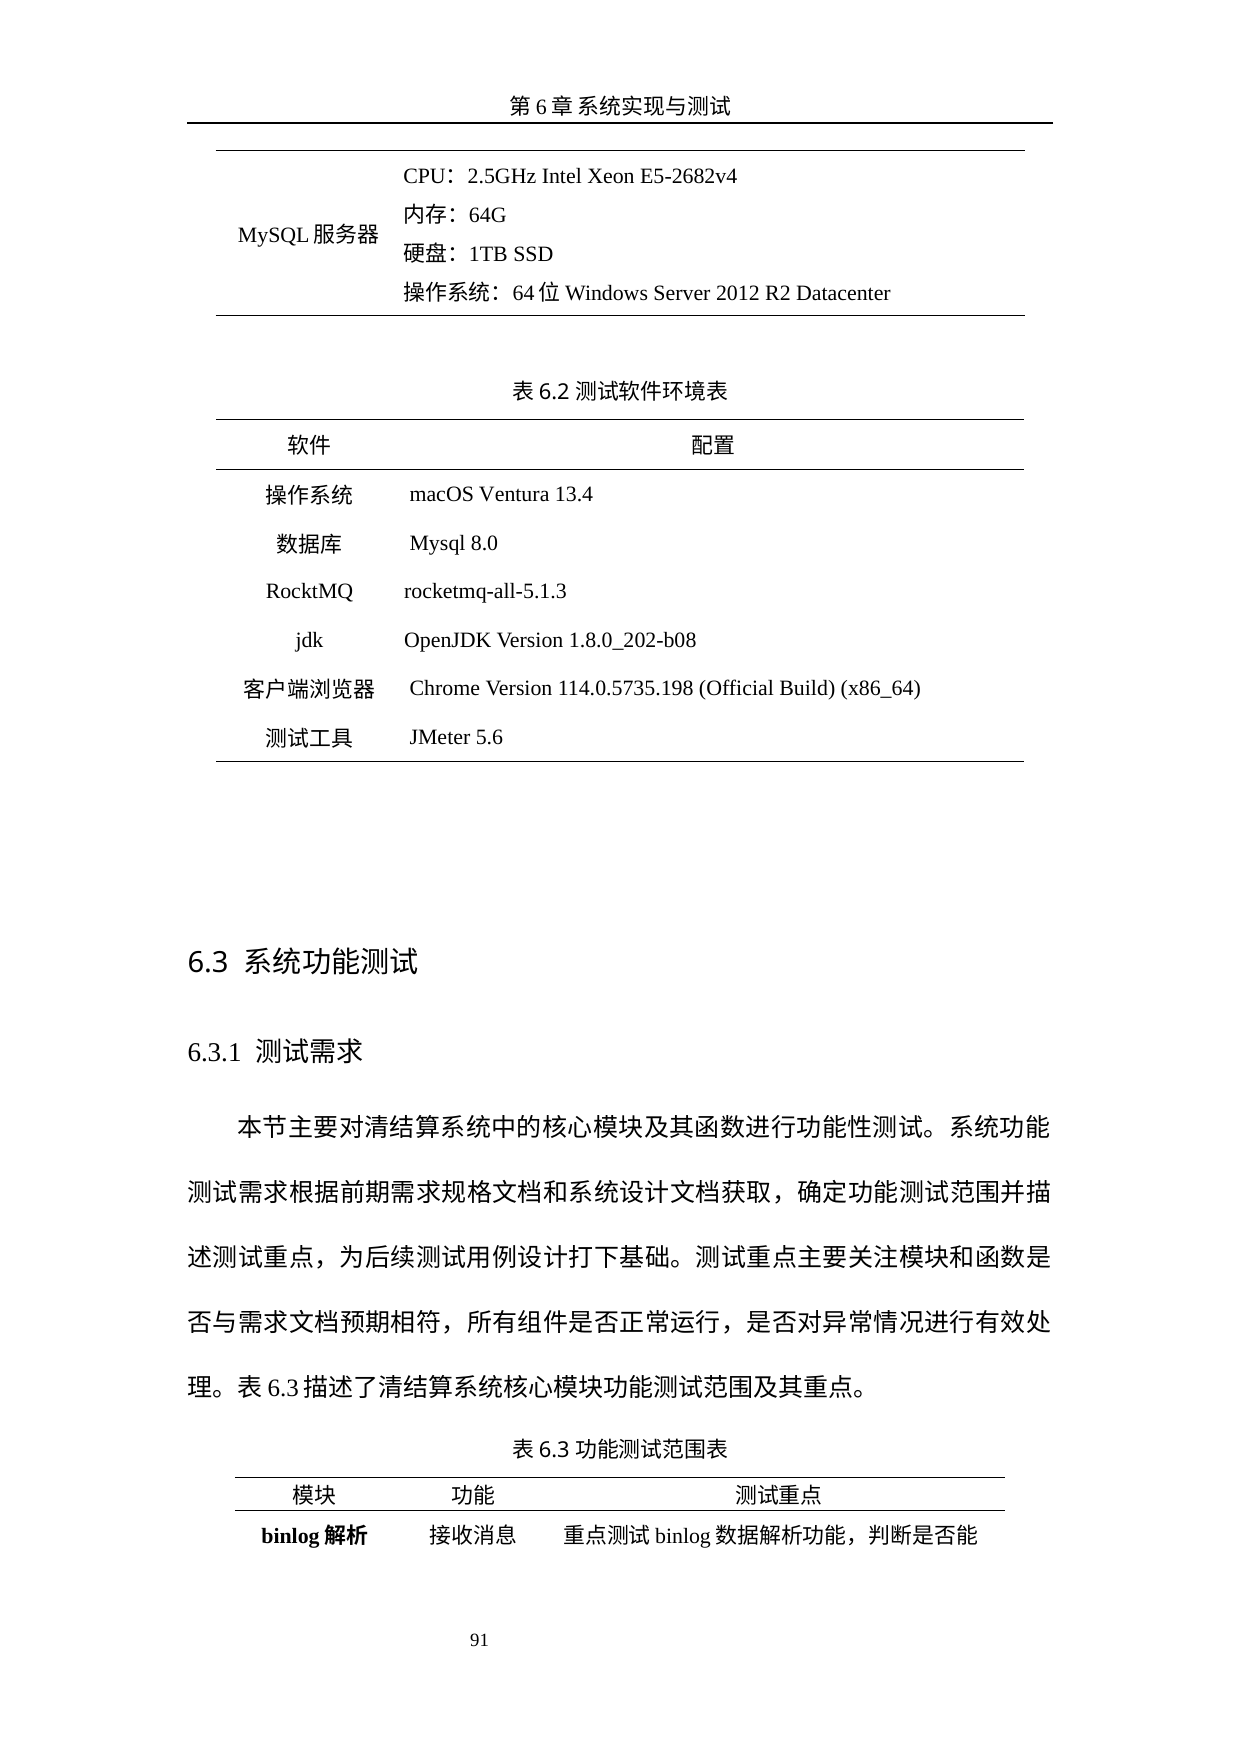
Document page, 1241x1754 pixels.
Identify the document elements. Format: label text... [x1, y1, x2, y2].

table_cell 客户端浏览器 [216, 664, 402, 712]
table_cell JMeter 5.6 [402, 712, 1024, 761]
table_cell MySQL服务器 [216, 151, 401, 315]
table_cell 操作系统 [216, 470, 402, 518]
text 表6.3 功能测试范围表 [187, 1432, 1053, 1464]
table_cell RocktMQ [216, 567, 402, 615]
text 表6.2 测试软件环境表 [187, 374, 1053, 406]
table_header 测试重点 [552, 1478, 1005, 1510]
text 本节主要对清结算系统中的核心模块及其函数进行功能性测试。系统功能测试需求根据前期需求规格文档和系统设计文档获取，确定功能测试范围并描述测试重点，为后续测试用例设计打下基础。测试重点主要关注模块和函数是否与需求文档预期相符，所有组件是否正常运行，是否对异常情况进行有效处理。表6.3描述了清结算系统核心模块功能测试范围及其重点。 [187, 1094, 1053, 1419]
table_cell OpenJDK Version 1.8.0_202-b08 [402, 615, 1024, 664]
table_header 软件 [216, 420, 402, 468]
table_header 模块 [235, 1478, 394, 1510]
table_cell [552, 1511, 1005, 1558]
table_header 配置 [402, 420, 1024, 468]
table_cell Mysql 8.0 [402, 518, 1024, 567]
table_cell 接收消息 [394, 1511, 552, 1558]
table_cell Chrome Version 114.0.5735.198 (Official Build) (x86_64) [402, 664, 1024, 712]
table_cell 测试工具 [216, 712, 402, 761]
table_cell CPU：2.5GHz Intel Xeon E5-2682v4 内存：64G 硬盘：1TB SSD 操作系统：64位Windows Server 2012 R2 Datacenter [401, 151, 1025, 315]
table_cell 数据库 [216, 518, 402, 567]
table_cell binlog解析 [235, 1511, 394, 1558]
table_header 功能 [394, 1478, 552, 1510]
table_cell jdk [216, 615, 402, 664]
table_cell rocketmq-all-5.1.3 [402, 567, 1024, 615]
text 6.3.1 测试需求 [187, 1017, 1053, 1082]
text 6.3 系统功能测试 [187, 927, 1053, 992]
table_cell macOS Ventura 13.4 [402, 470, 1024, 518]
